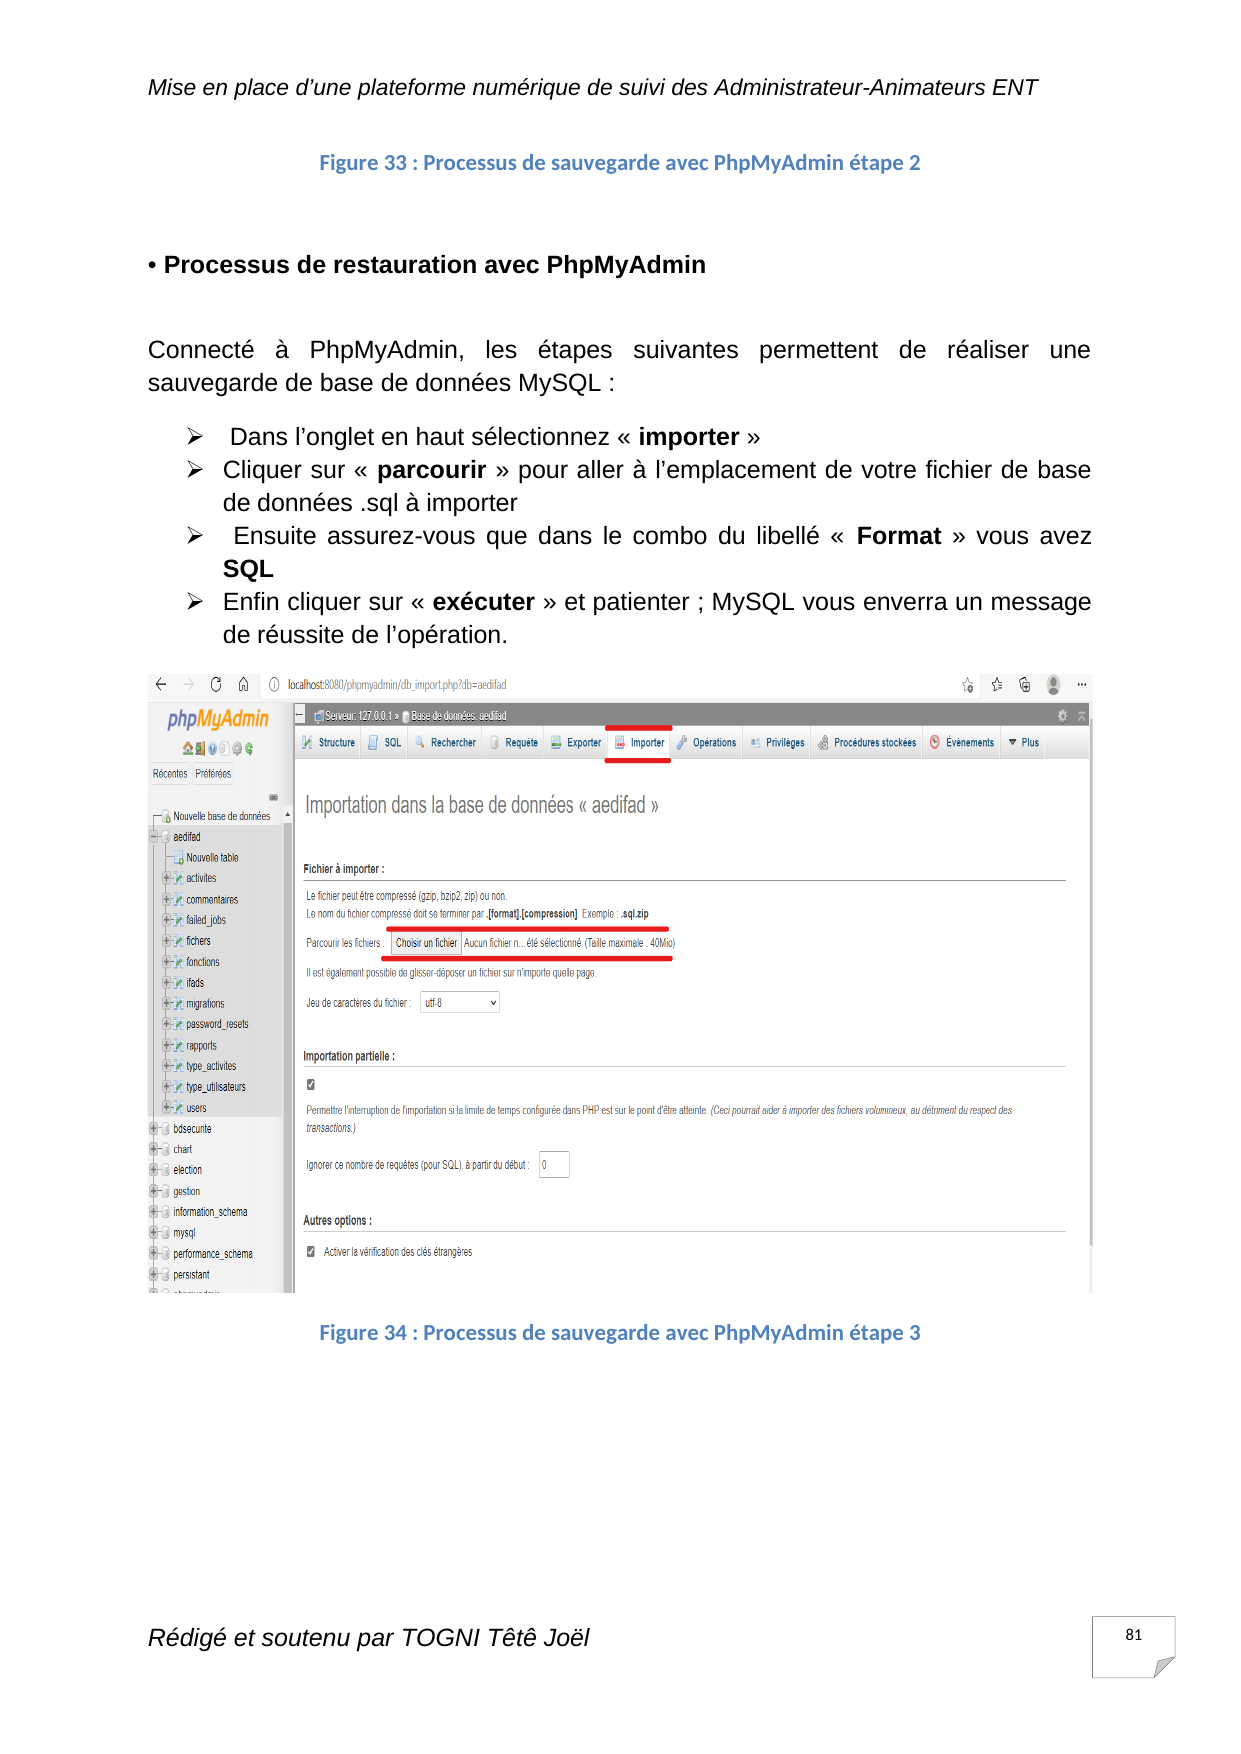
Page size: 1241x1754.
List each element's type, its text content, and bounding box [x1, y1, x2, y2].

list Dans l’onglet en haut sélectionnez « importer » [185, 422, 1092, 451]
list Ensuite assurez-vous que dans le combo du libellé « Format » vous avez SQL [185, 521, 1092, 583]
list Cliquer sur « parcourir » pour aller à l’emplacement de votre fichier de base de données .sql à importer [185, 455, 1092, 517]
text Figure 33 : Processus de sauvegarde avec PhpMyAdmin étape 2 [148, 148, 1092, 176]
list Enfin cliquer sur « exécuter » et patienter ; MySQL vous enverra un message de réussite de l’opération. [185, 587, 1092, 649]
picture [147, 674, 1093, 1293]
text Figure 34 : Processus de sauvegarde avec PhpMyAdmin étape 3 [148, 1318, 1092, 1346]
text Connecté à PhpMyAdmin, les étapes suivantes permettent de réaliser une sauvegarde de base de données MySQL : [148, 304, 1092, 397]
text • Processus de restauration avec PhpMyAdmin [148, 250, 1092, 279]
